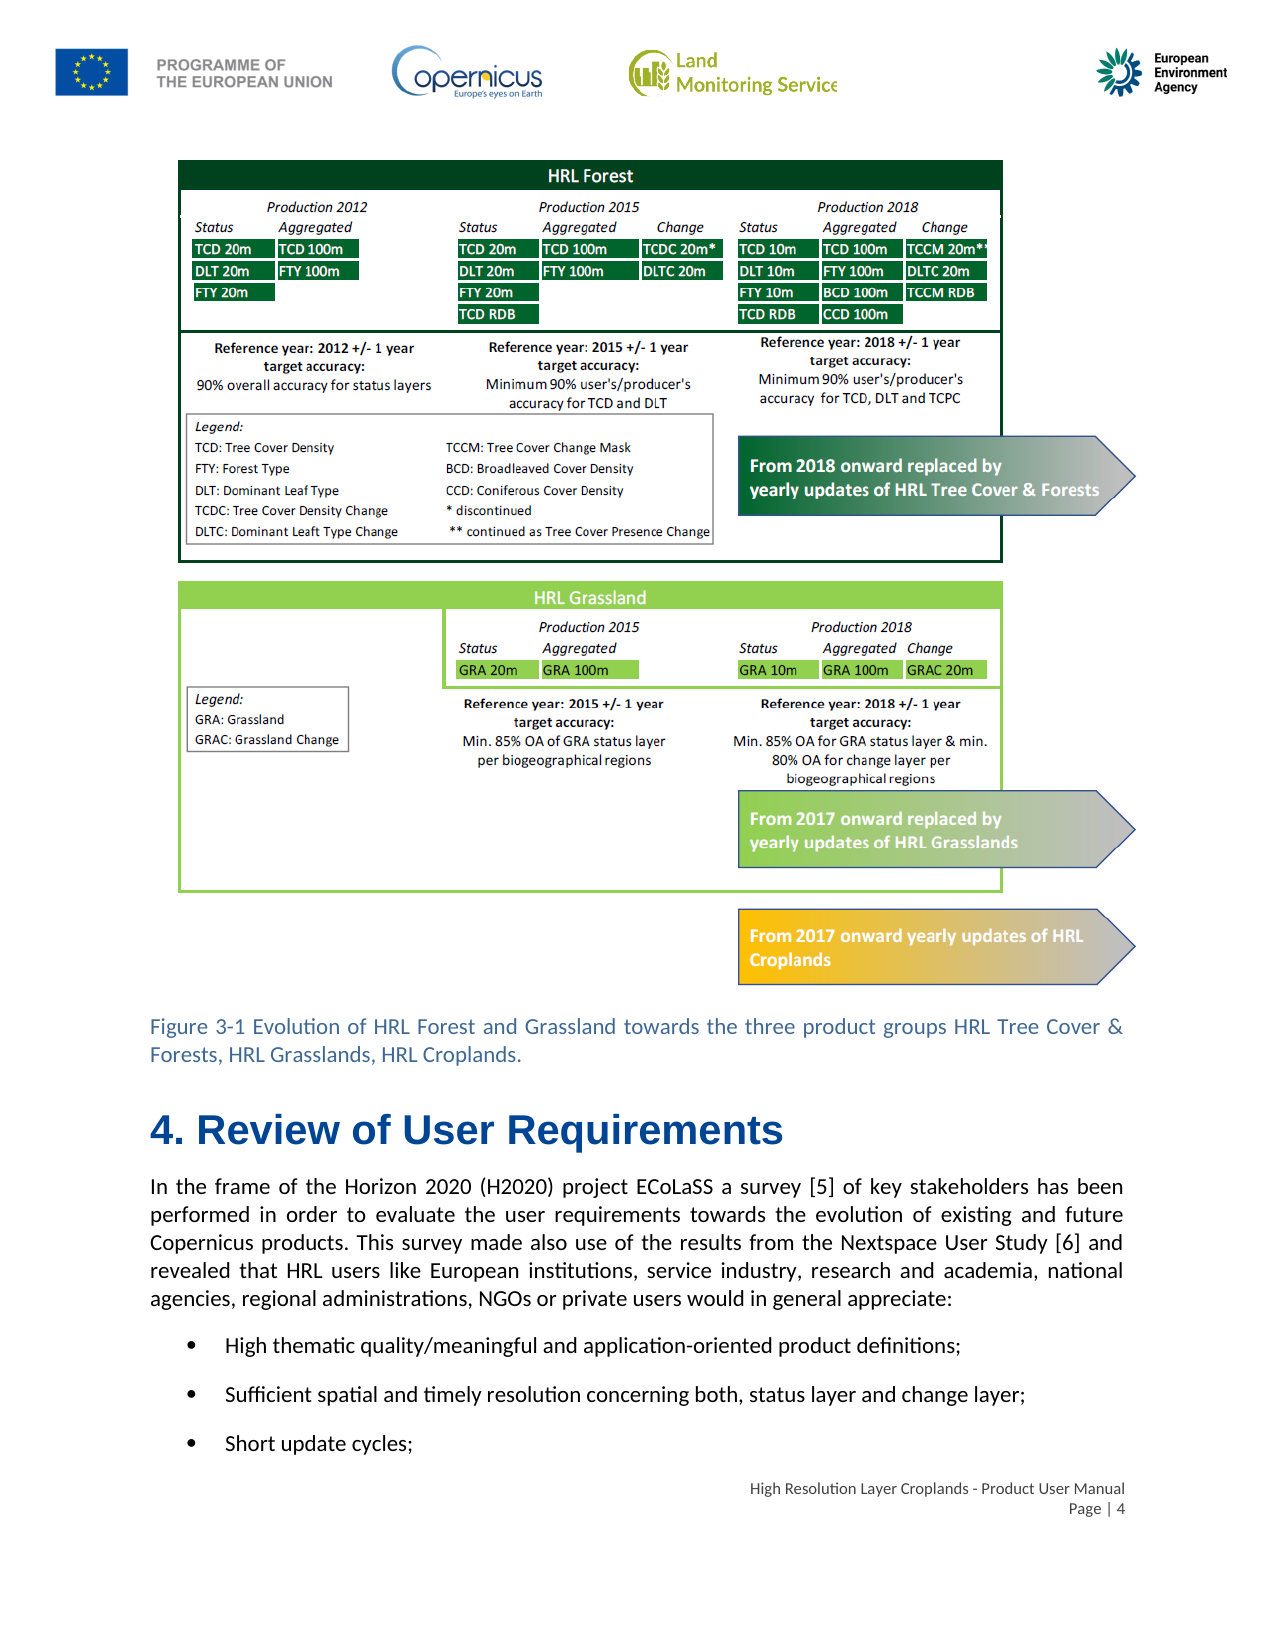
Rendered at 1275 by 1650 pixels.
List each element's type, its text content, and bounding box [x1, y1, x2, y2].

picture [371, 15, 560, 130]
picture [29, 21, 351, 124]
text Figure 3-1 Evolution of HRL Forest and Grassland towards the three product groups HRL Tree Cover & Forests, HRL Grasslands, HRL Croplands. [150, 1012, 1125, 1068]
list Short update cycles; [187, 1429, 1125, 1457]
picture [1094, 46, 1228, 97]
list Sufficient spatial and timely resolution concerning both, status layer and change layer; [187, 1380, 1125, 1408]
text In the frame of the Horizon 2020 (H2020) project ECoLaSS a survey [5] of key stakeholders has been performed in order to evaluate the user requirements towards the evolution of existing and future Copernicus products. This survey made also use of the results from the Nextspace User Study [6] and revealed that HRL users like European institutions, service industry, research and academia, national agencies, regional administrations, NGOs or private users would in general appreciate: [150, 1172, 1125, 1312]
picture [628, 50, 837, 97]
picture [168, 150, 1144, 987]
list High thematic quality/meaningful and application-oriented product definitions; [187, 1331, 1125, 1359]
subtitle 4. Review of User Requirements [150, 1106, 1125, 1153]
